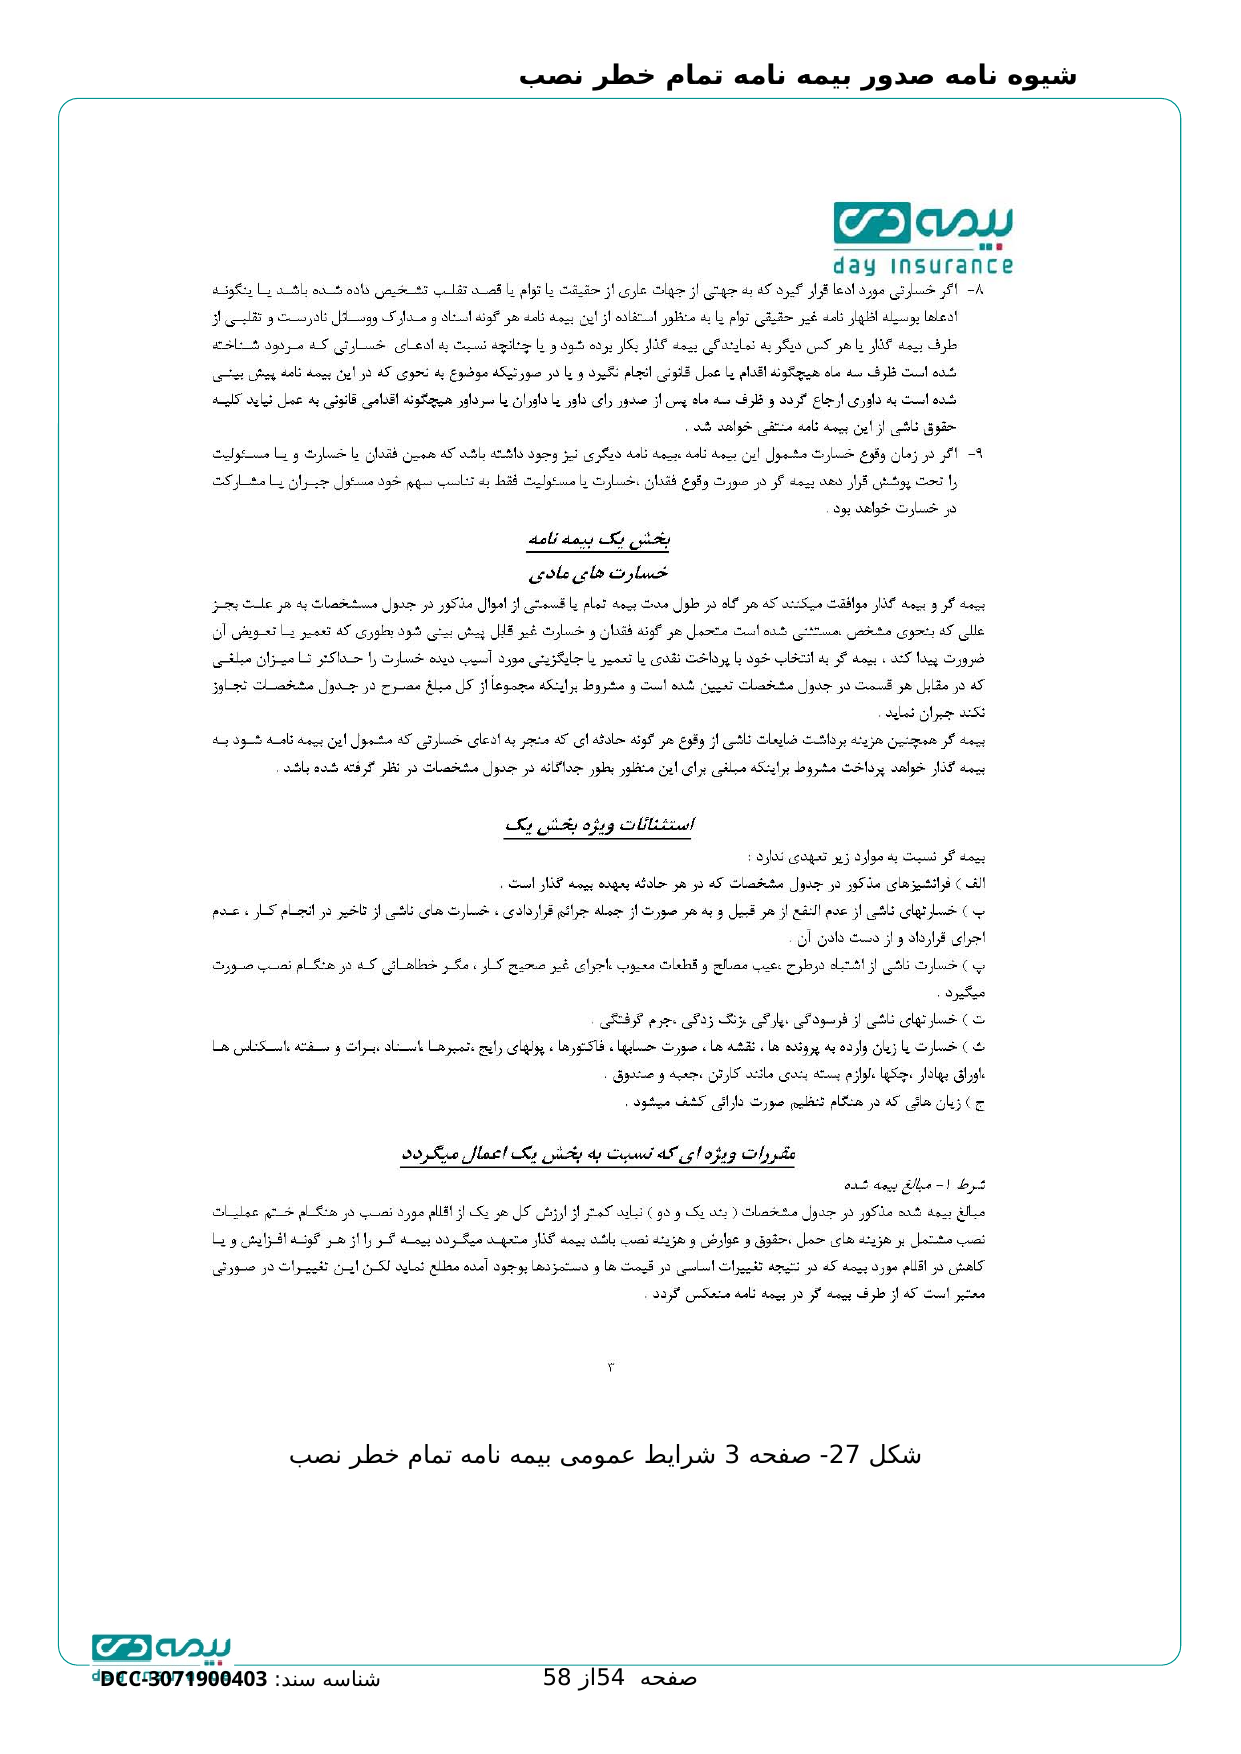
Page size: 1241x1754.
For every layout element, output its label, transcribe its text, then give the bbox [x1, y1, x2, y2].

picture [89, 1633, 235, 1688]
picture [100, 147, 1122, 1438]
text شکل 27- صفحه 3 شرایط عمومی بیمه نامه تمام خطر نصب [89, 1441, 1122, 1470]
